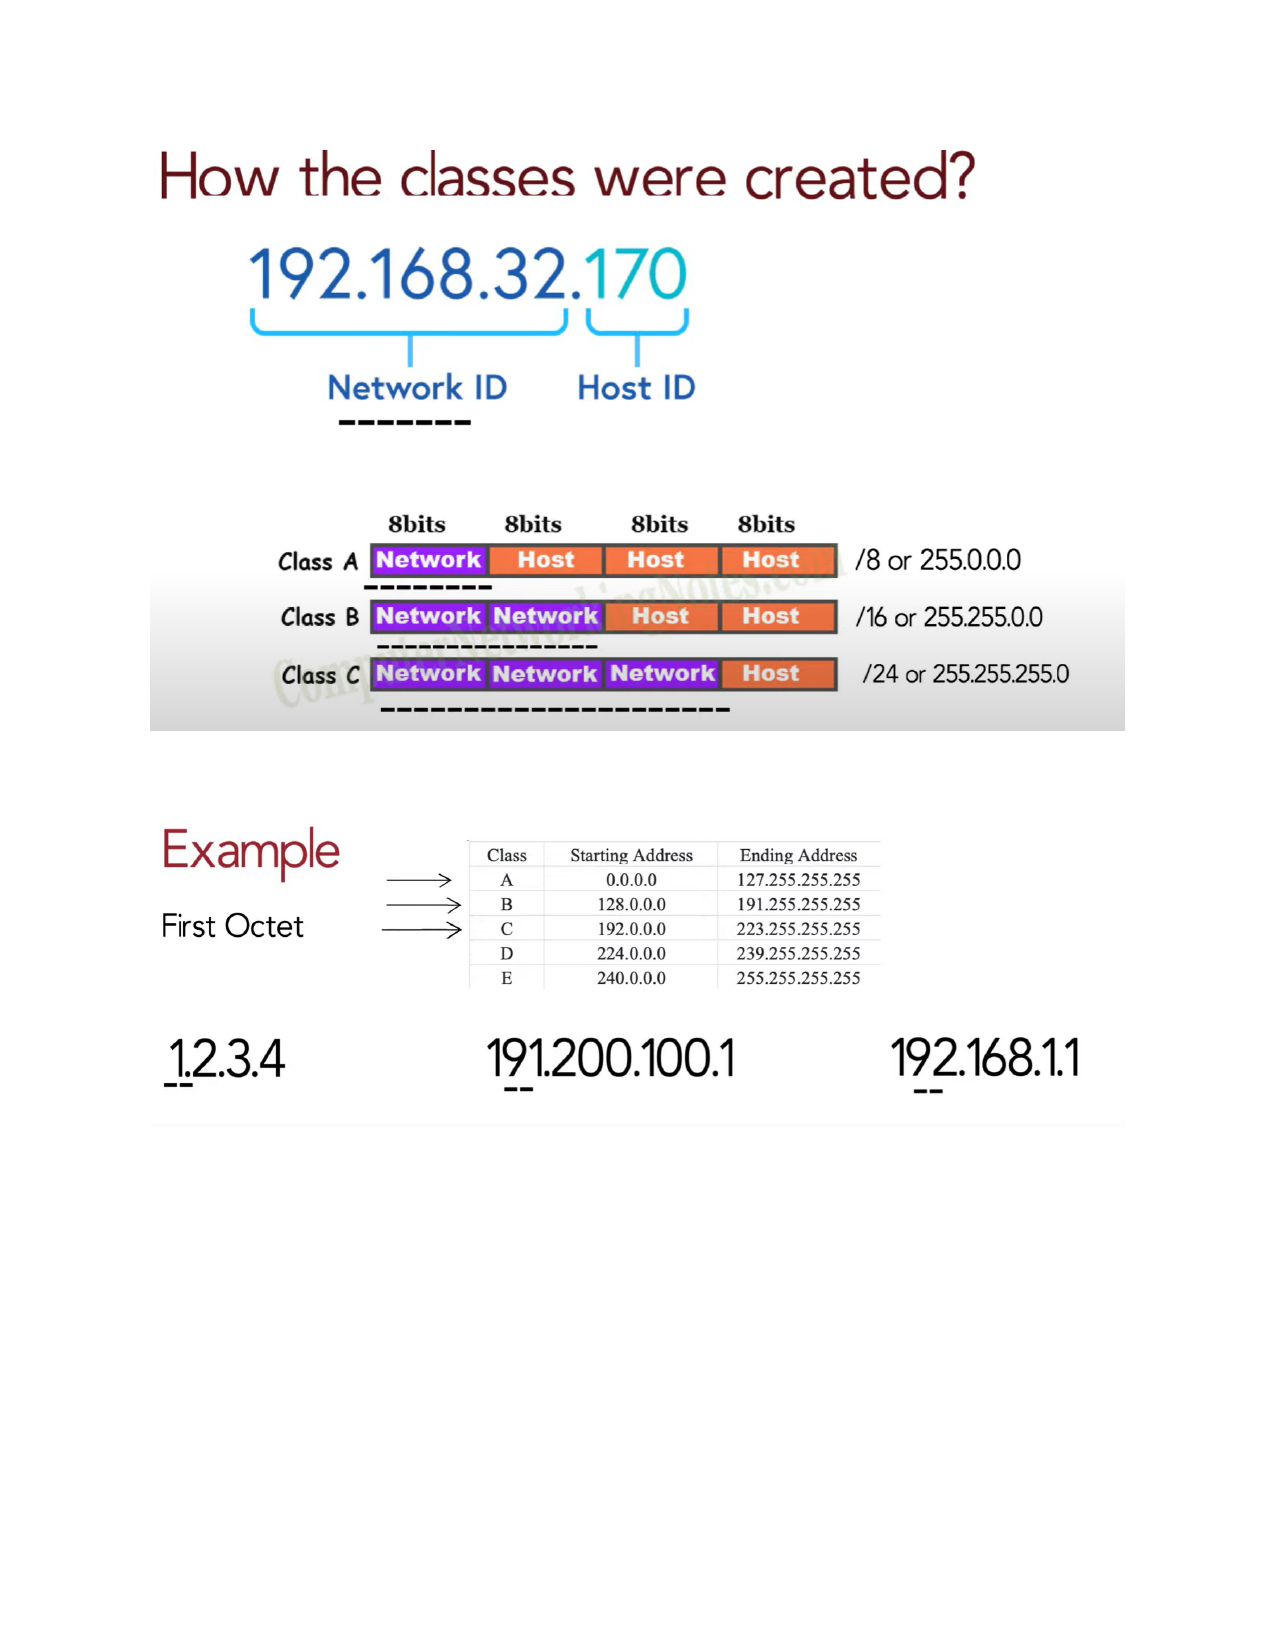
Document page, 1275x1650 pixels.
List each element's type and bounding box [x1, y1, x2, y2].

picture [150, 150, 1125, 731]
picture [150, 796, 1125, 1127]
